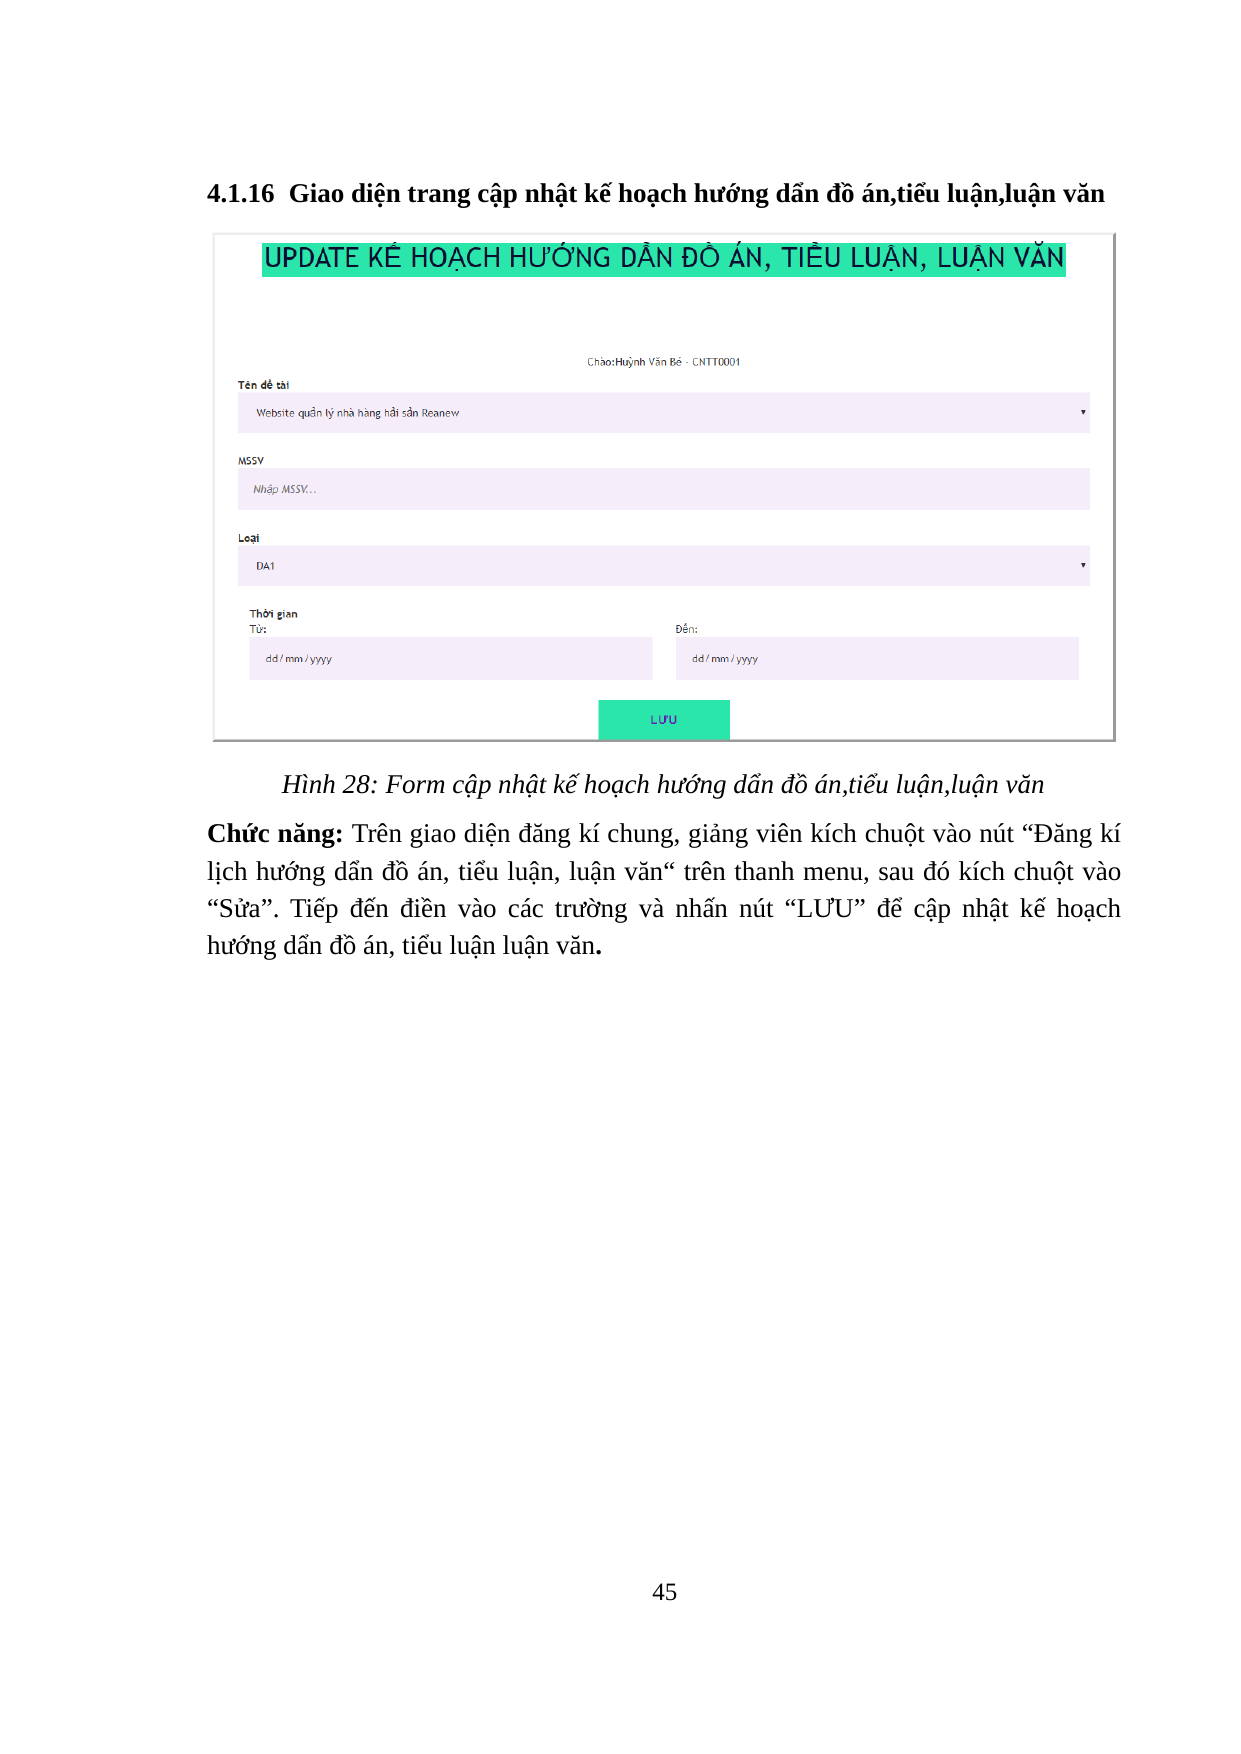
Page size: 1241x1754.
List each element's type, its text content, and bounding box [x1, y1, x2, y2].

text Chức năng: Trên giao diện đăng kí chung, giảng viên kích chuột vào nút “Đăng kí lịch hướng dẩn đồ án, tiểu luận, luận văn“ trên thanh menu, sau đó kích chuột vào “Sửa”. Tiếp đến điền vào các trường và nhấn nút “LƯU” để cập nhật kế hoạch hướng dẩn đồ án, tiểu luận luận văn. [207, 817, 1122, 961]
subtitle Giao diện trang cập nhật kế hoạch hướng dẩn đồ án,tiểu luận,luận văn [207, 177, 1122, 208]
picture [206, 227, 1123, 750]
text Hình 28: Form cập nhật kế hoạch hướng dẩn đồ án,tiểu luận,luận văn [207, 768, 1122, 799]
